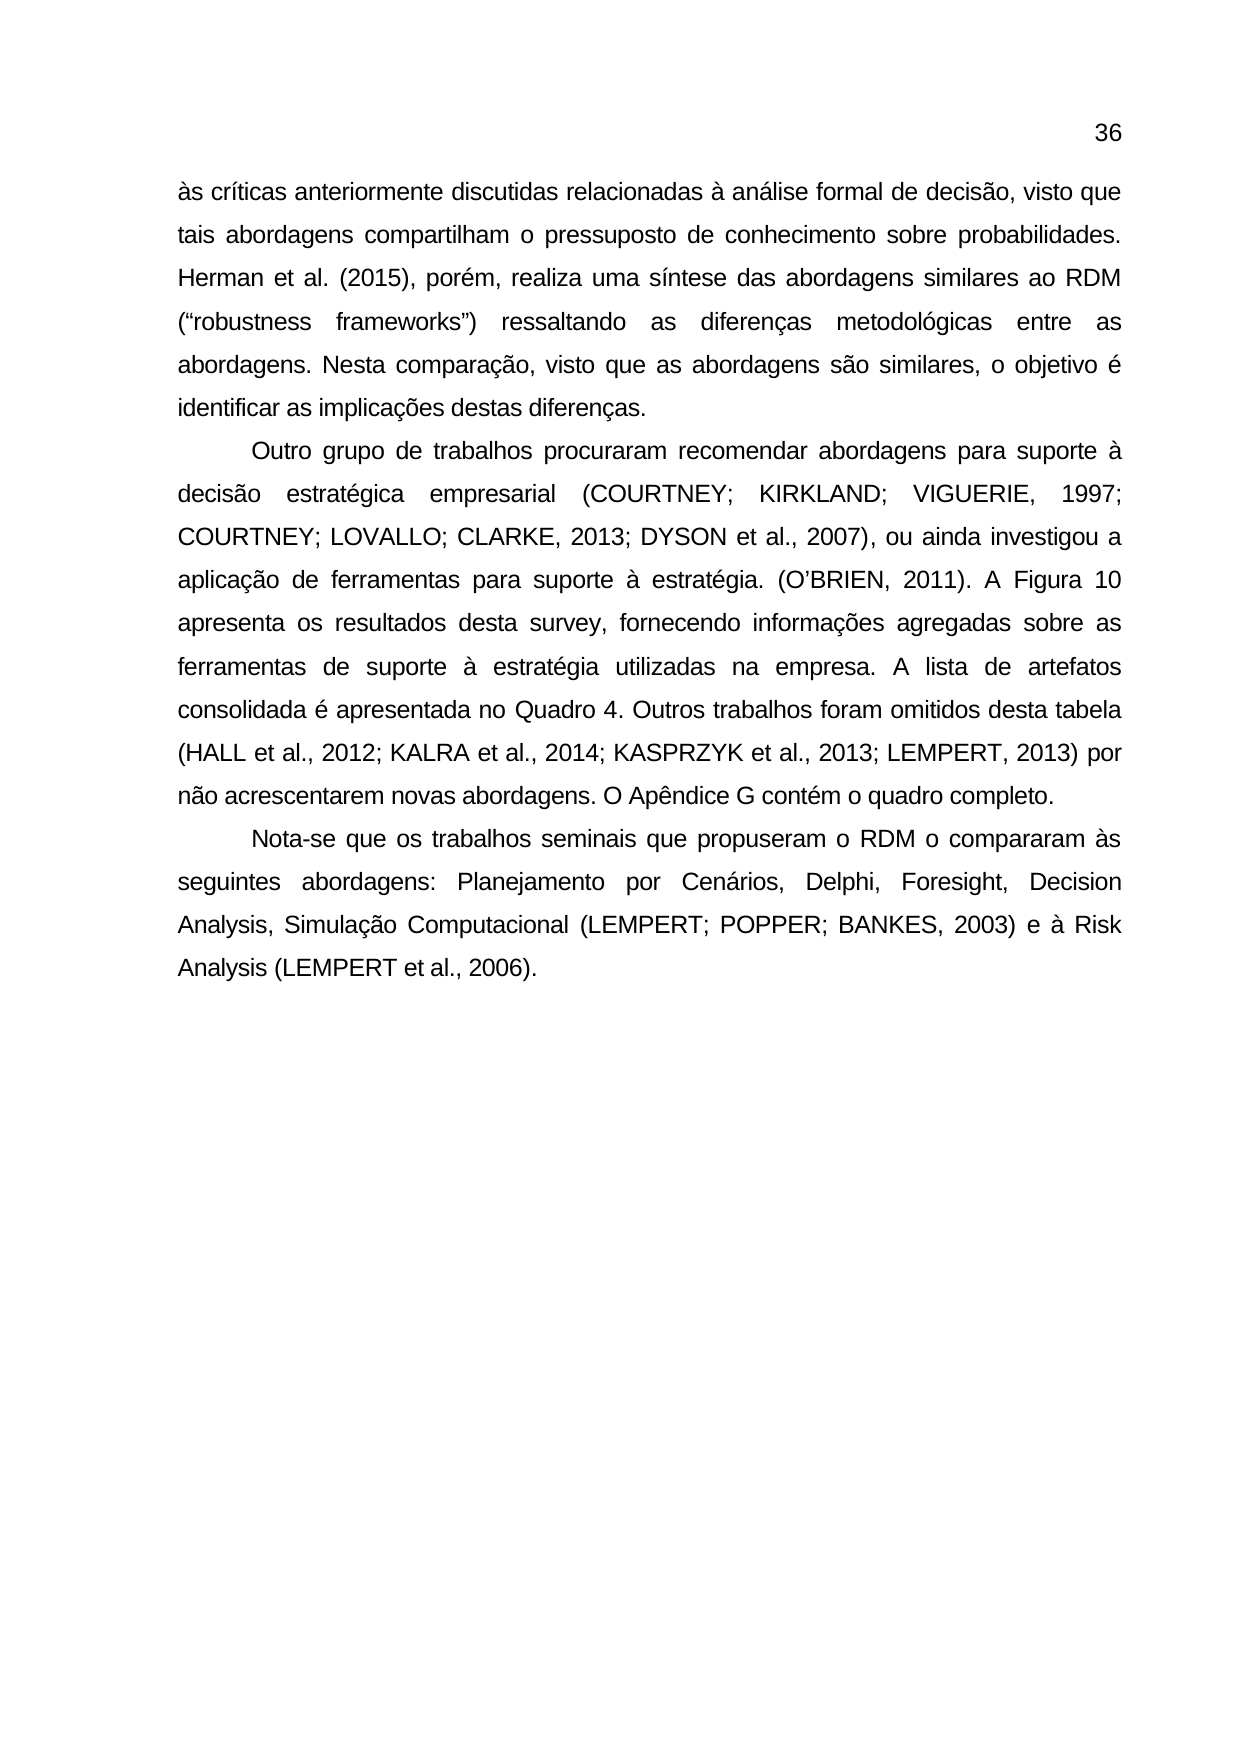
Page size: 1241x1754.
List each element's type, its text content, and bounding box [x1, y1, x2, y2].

text Nota-se que os trabalhos seminais que propuseram o RDM o compararam às seguintes abordagens: Planejamento por Cenários, Delphi, Foresight, Decision Analysis, Simulação Computacional (LEMPERT; POPPER; BANKES, 2003) e à Risk Analysis (LEMPERT et al., 2006). [177, 824, 1122, 982]
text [177, 177, 1122, 422]
